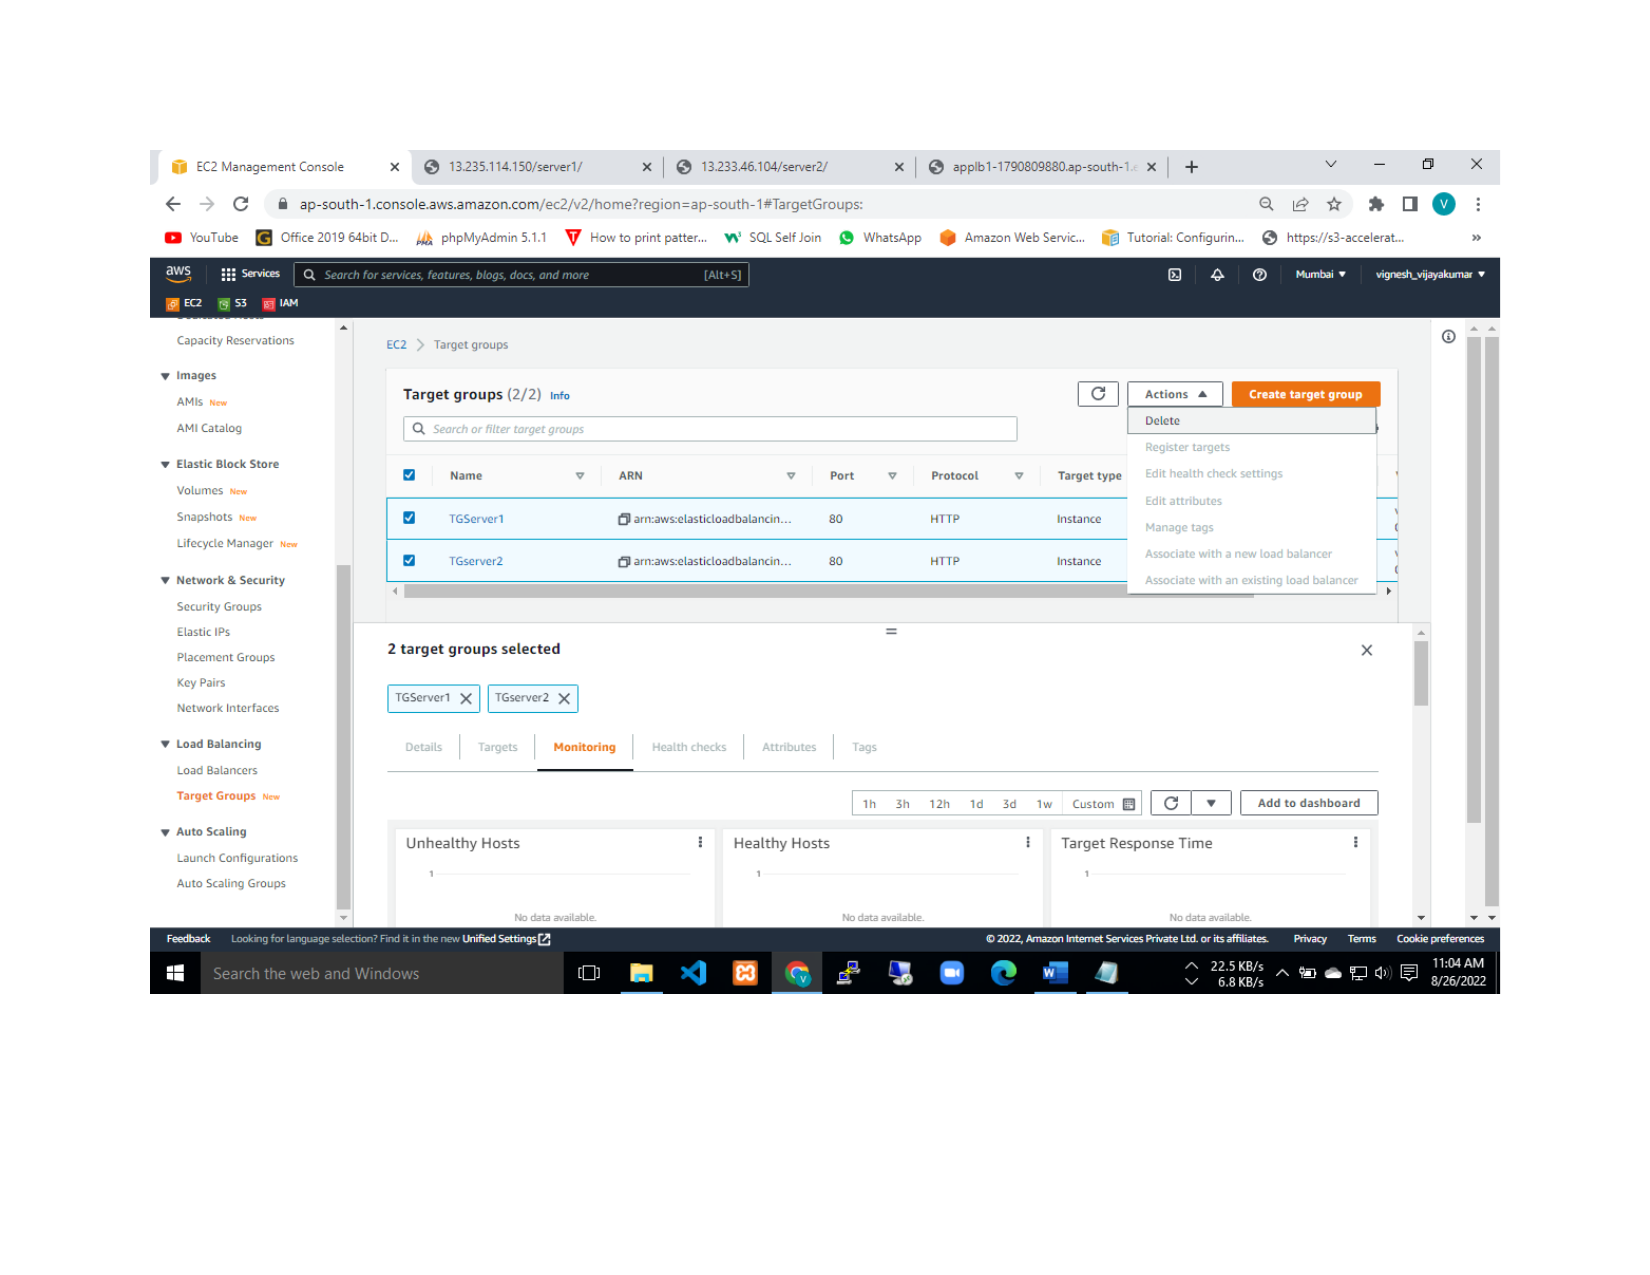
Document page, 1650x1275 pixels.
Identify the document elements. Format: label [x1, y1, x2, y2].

picture [150, 150, 1500, 994]
